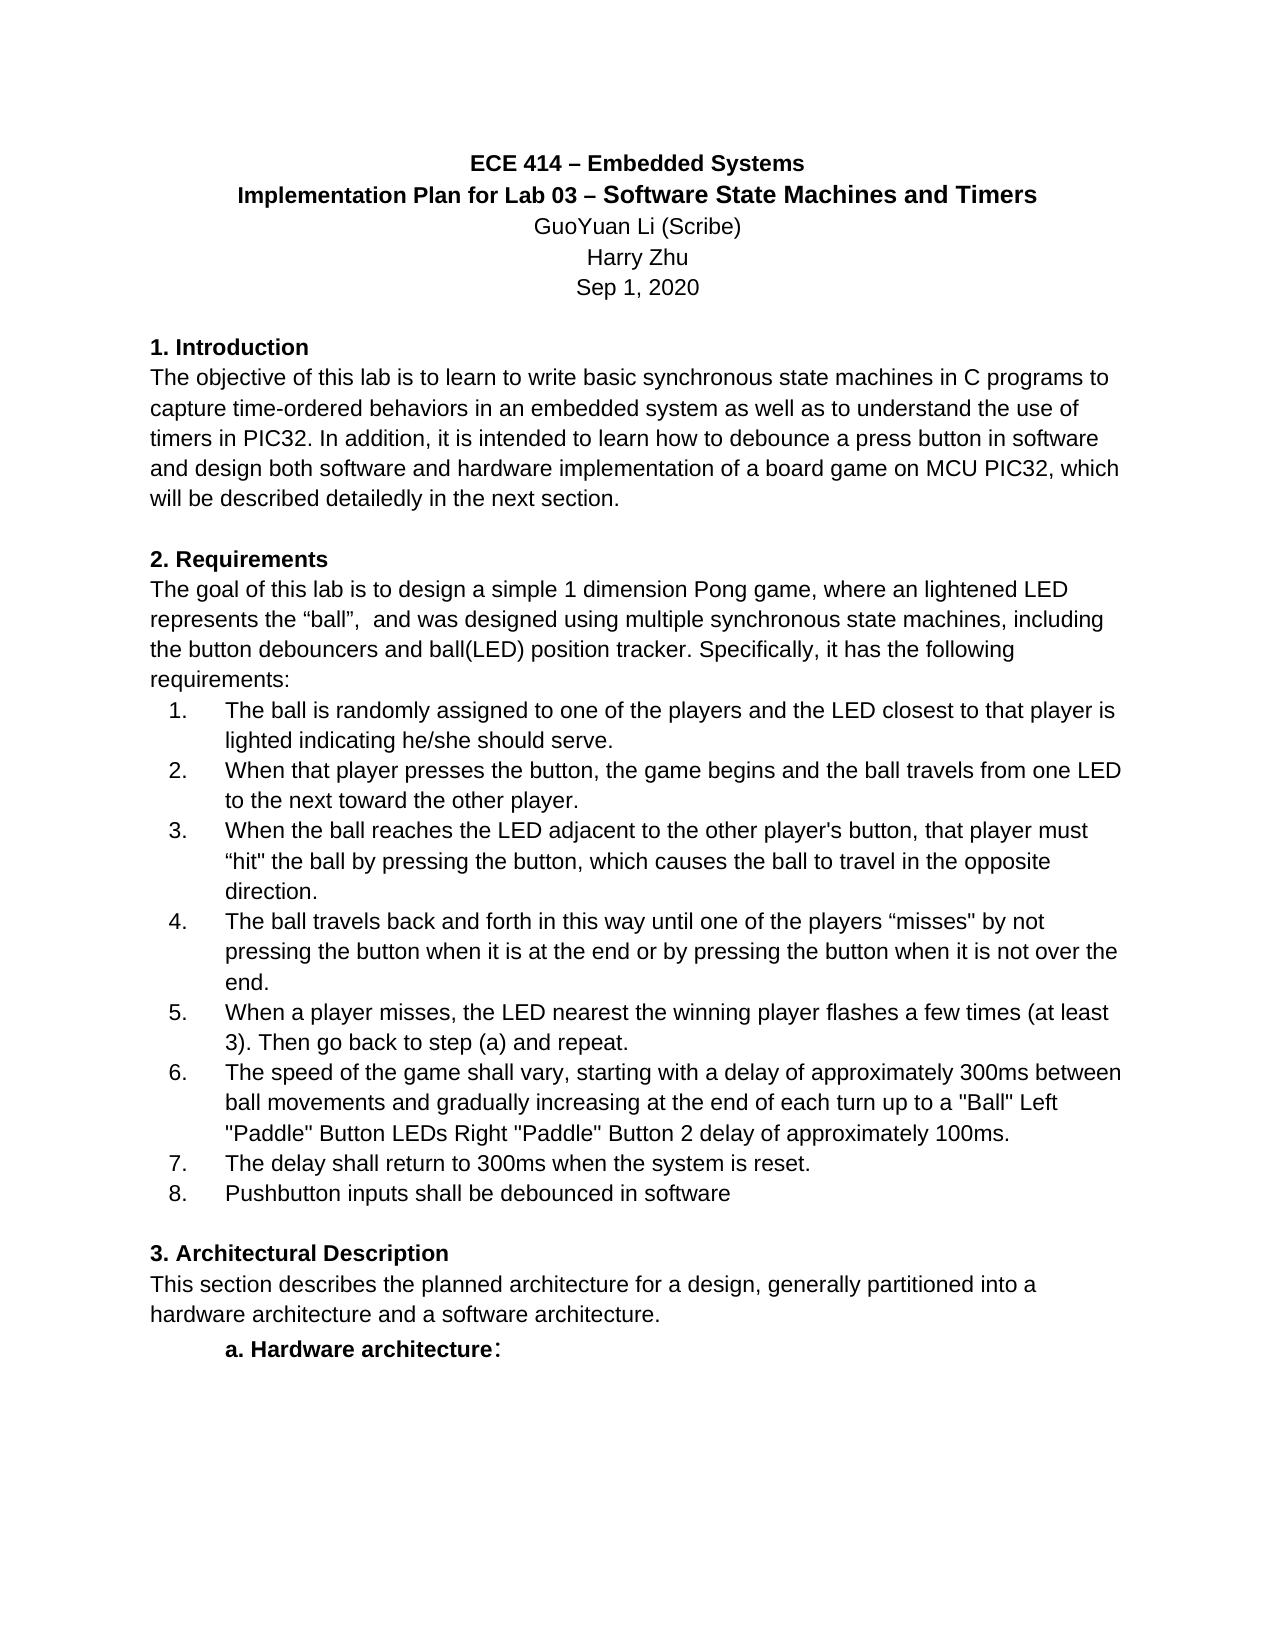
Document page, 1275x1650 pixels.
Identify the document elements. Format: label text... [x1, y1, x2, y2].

text Harry Zhu [150, 243, 1125, 270]
text The objective of this lab is to learn to write basic synchronous state machines in C programs to capture time-ordered behaviors in an embedded system as well as to understand the use of timers in PIC32. In addition, it is intended to learn how to debounce a press button in software and design both software and hardware implementation of a board game on MCU PIC32, which will be described detailedly in the next section. [150, 364, 1125, 511]
list Pushbutton inputs shall be debounced in software [187, 1180, 1125, 1206]
text ECE 414 – Embedded Systems [150, 150, 1125, 176]
list The speed of the game shall vary, starting with a delay of approximately 300ms between ball movements and gradually increasing at the end of each turn up to a "Ball" Left "Paddle" Button LEDs Right "Paddle" Button 2 delay of approximately 100ms. [187, 1059, 1125, 1146]
text GuoYuan Li (Scribe) [150, 213, 1125, 239]
text 3. Architectural Description [150, 1240, 1125, 1267]
text 2. Requirements [150, 546, 1125, 572]
text The goal of this lab is to design a simple 1 dimension Pong game, where an lightened LED represents the “ball”, and was designed using multiple synchronous state machines, including the button debouncers and ball(LED) position tracker. Specifically, it has the following requirements: [150, 576, 1125, 693]
list When a player misses, the LED nearest the winning player flashes a few times (at least 3). Then go back to step (a) and repeat. [187, 999, 1125, 1055]
list The ball is randomly assigned to one of the players and the LED closest to that player is lighted indicating he/she should serve. [187, 697, 1125, 753]
text This section describes the planned architecture for a design, generally partitioned into a hardware architecture and a software architecture. [150, 1271, 1125, 1327]
list The ball travels back and forth in this way until one of the players “misses" by not pressing the button when it is at the end or by pressing the button when it is not over the end. [187, 908, 1125, 995]
list The delay shall return to 300ms when the system is reset. [187, 1150, 1125, 1176]
text Sep 1, 2020 [150, 274, 1125, 300]
list When the ball reaches the LED adjacent to the other player's button, that player must “hit" the ball by pressing the button, which causes the ball to travel in the opposite direction. [187, 817, 1125, 904]
text Implementation Plan for Lab 03 – Software State Machines and Timers [150, 180, 1125, 209]
text a. Hardware architecture： [150, 1331, 1125, 1364]
text 1. Introduction [150, 334, 1125, 360]
list When that player presses the button, the game begins and the ball travels from one LED to the next toward the other player. [187, 757, 1125, 813]
